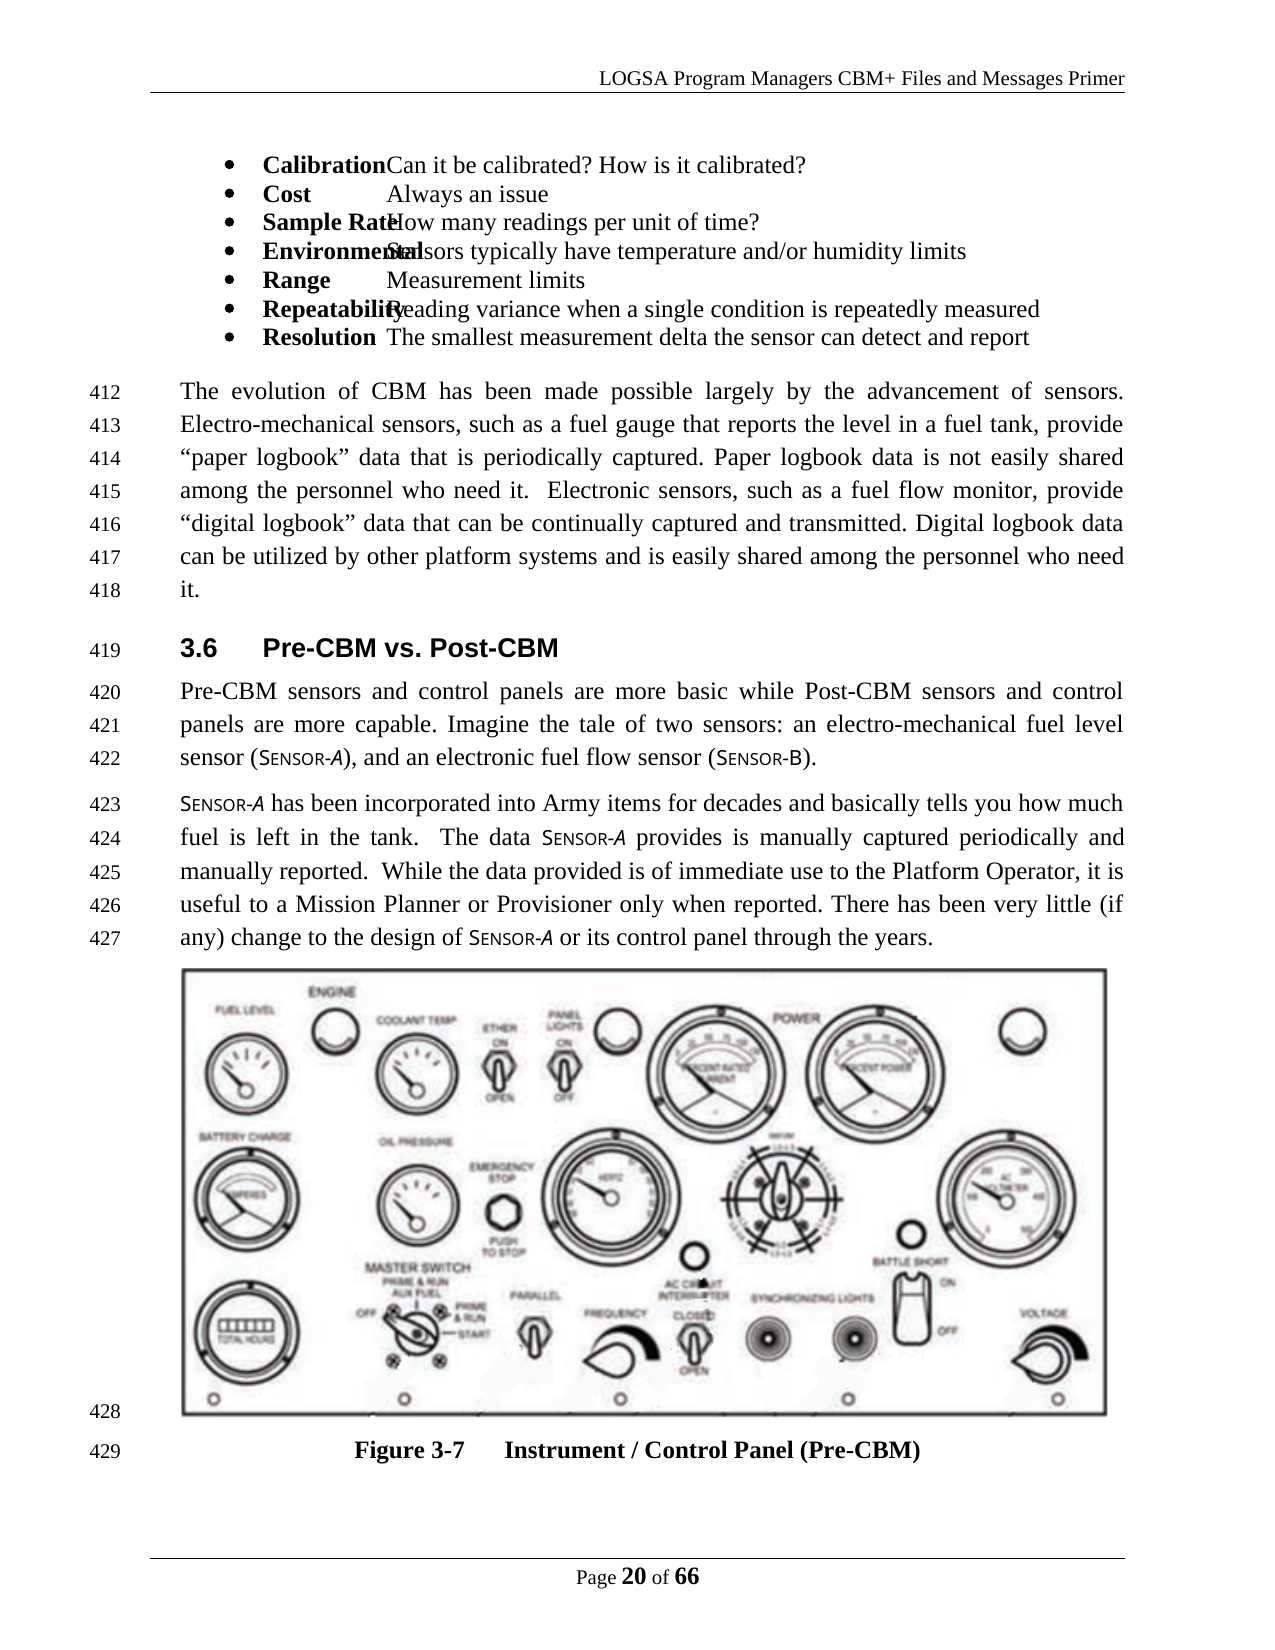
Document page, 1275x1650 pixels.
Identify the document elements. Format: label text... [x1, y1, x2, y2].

table_cell Repeatability [216, 294, 441, 322]
table_cell Sensors typically have temperature and/or humidity limits [441, 236, 1133, 265]
table_cell Cost [216, 179, 441, 207]
text The evolution of CBM has been made possible largely by the advancement of sensors. Electro-mechanical sensors, such as a fuel gauge that reports the level in a fuel tank, provide “paper logbook” data that is periodically captured. Paper logbook data is not easily shared among the personnel who need it. Electronic sensors, such as a fuel flow monitor, provide “digital logbook” data that can be continually captured and transmitted. Digital logbook data can be utilized by other platform systems and is easily shared among the personnel who need it. [180, 376, 1125, 603]
table_cell Sample Rate [216, 208, 441, 236]
table_cell Resolution [216, 323, 441, 351]
subtitle Pre-CBM vs. Post-CBM [180, 632, 1125, 664]
table_cell The smallest measurement delta the sensor can detect and report [441, 323, 1133, 351]
text Sensor-A has been incorporated into Army items for decades and basically tells you how much fuel is left in the tank. The data Sensor-A provides is manually captured periodically and manually reported. While the data provided is of immediate use to the Platform Operator, it is useful to a Mission Planner or Provisioner only when reported. There has been very little (if any) change to the design of Sensor-A or its control panel through the years. [180, 788, 1125, 952]
text Pre-CBM sensors and control panels are more basic while Post-CBM sensors and control panels are more capable. Imagine the tale of two sensors: an electro-mechanical fuel level sensor (Sensor-A), and an electronic fuel flow sensor (Sensor-B). [180, 676, 1125, 772]
table_cell Measurement limits [441, 265, 1133, 294]
table_cell Environmental [216, 236, 441, 265]
table_cell Range [216, 265, 441, 294]
table_cell How many readings per unit of time? [441, 208, 1133, 236]
table_cell Always an issue [441, 179, 1133, 207]
table_cell Can it be calibrated? How is it calibrated? [441, 150, 1133, 179]
table_cell Calibration [216, 150, 441, 179]
table_cell Reading variance when a single condition is repeatedly measured [441, 294, 1133, 322]
picture [180, 968, 1108, 1419]
